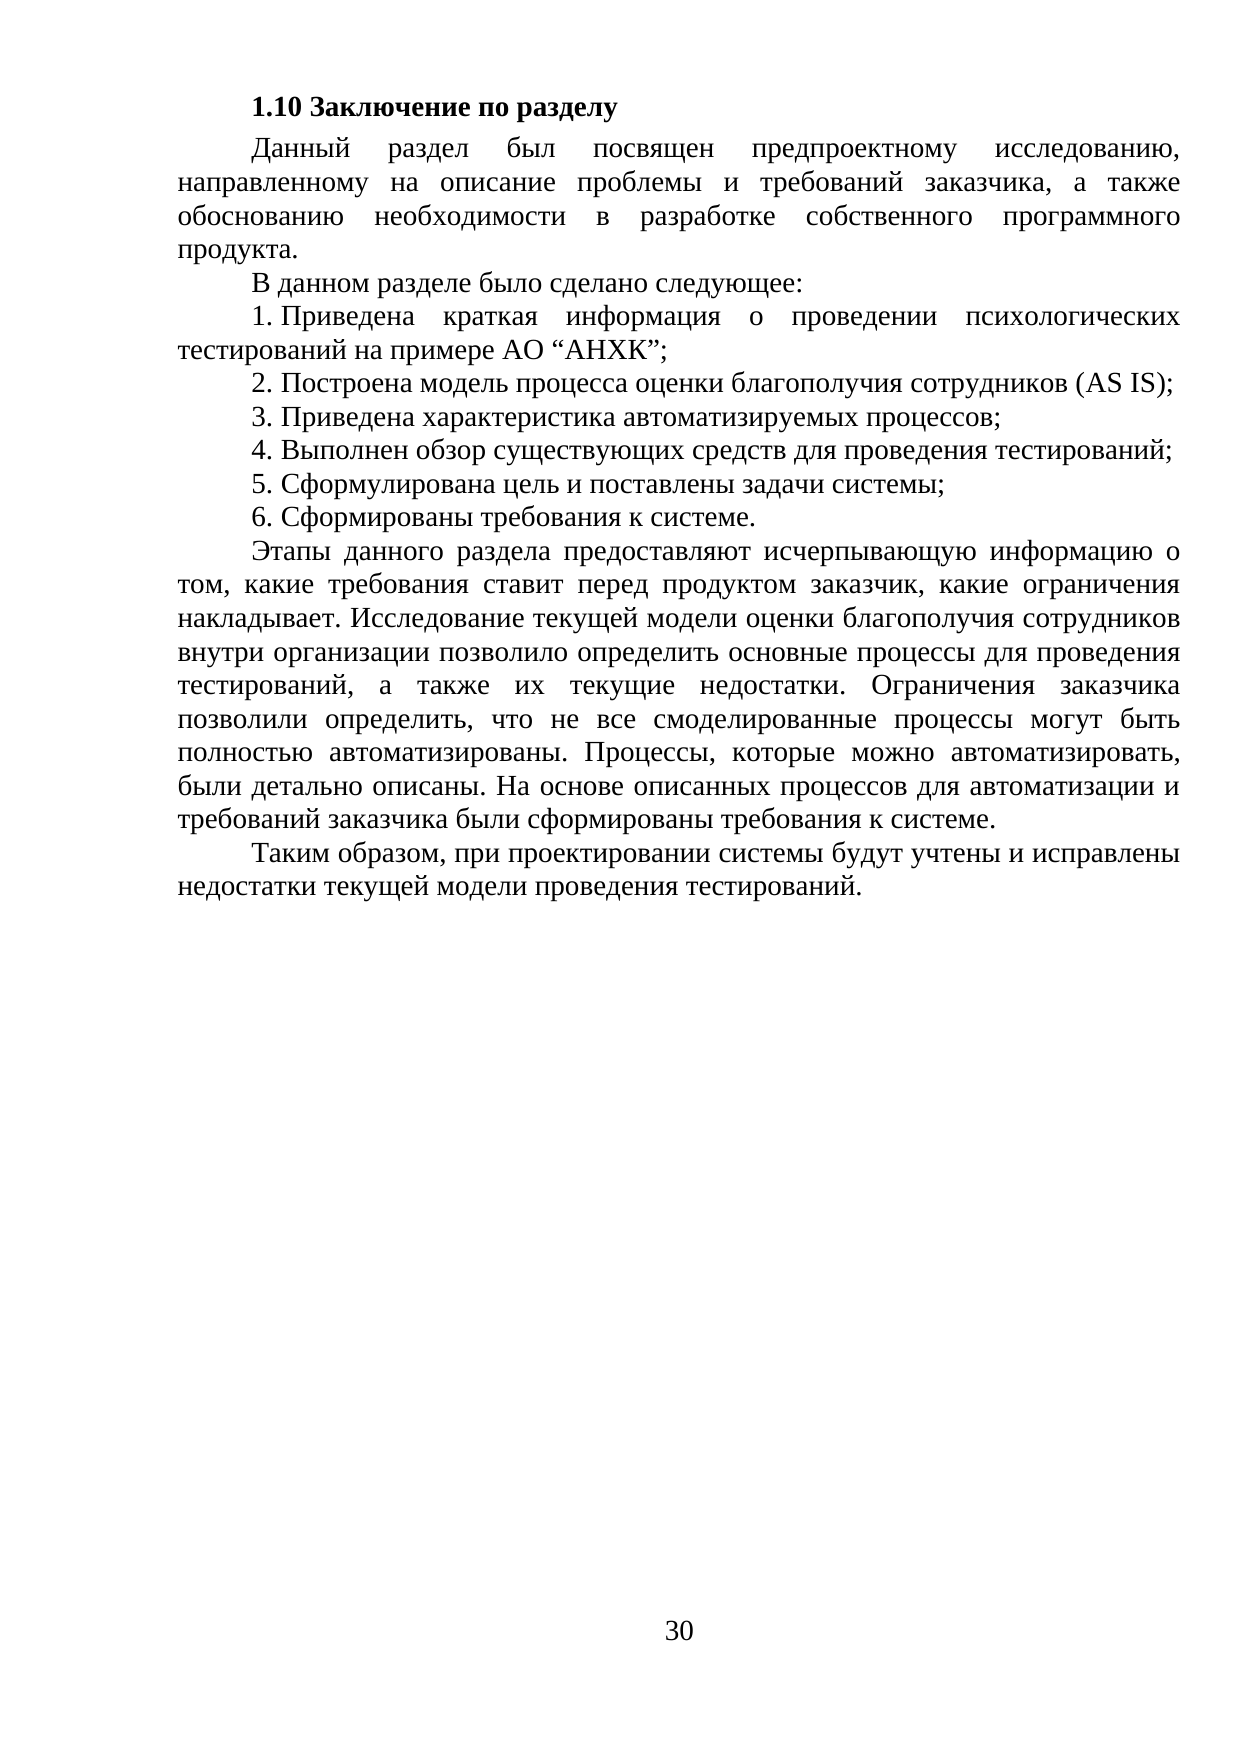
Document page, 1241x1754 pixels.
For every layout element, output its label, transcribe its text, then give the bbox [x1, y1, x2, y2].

text Этапы данного раздела предоставляют исчерпывающую информацию о том, какие требования ставит перед продуктом заказчик, какие ограничения накладывает. Исследование текущей модели оценки благополучия сотрудников внутри организации позволило определить основные процессы для проведения тестирований, а также их текущие недостатки. Ограничения заказчика позволили определить, что не все смоделированные процессы могут быть полностью автоматизированы. Процессы, которые можно автоматизировать, были детально описаны. На основе описанных процессов для автоматизации и требований заказчика были сформированы требования к системе. [177, 533, 1181, 835]
list Сформированы требования к системе. [177, 499, 1181, 533]
list Выполнен обзор существующих средств для проведения тестирований; [177, 432, 1181, 466]
list Приведена характеристика автоматизируемых процессов; [177, 399, 1181, 432]
list Приведена краткая информация о проведении психологических тестирований на примере АО “АНХК”; [177, 298, 1181, 365]
list Построена модель процесса оценки благополучия сотрудников (AS IS); [177, 365, 1181, 399]
text Данный раздел был посвящен предпроектному исследованию, направленному на описание проблемы и требований заказчика, а также обоснованию необходимости в разработке собственного программного продукта. [177, 131, 1181, 265]
subtitle 1.10 Заключение по разделу [177, 89, 1181, 122]
text В данном разделе было сделано следующее: [177, 265, 1181, 298]
list Сформулирована цель и поставлены задачи системы; [177, 466, 1181, 499]
text Таким образом, при проектировании системы будут учтены и исправлены недостатки текущей модели проведения тестирований. [177, 835, 1181, 902]
